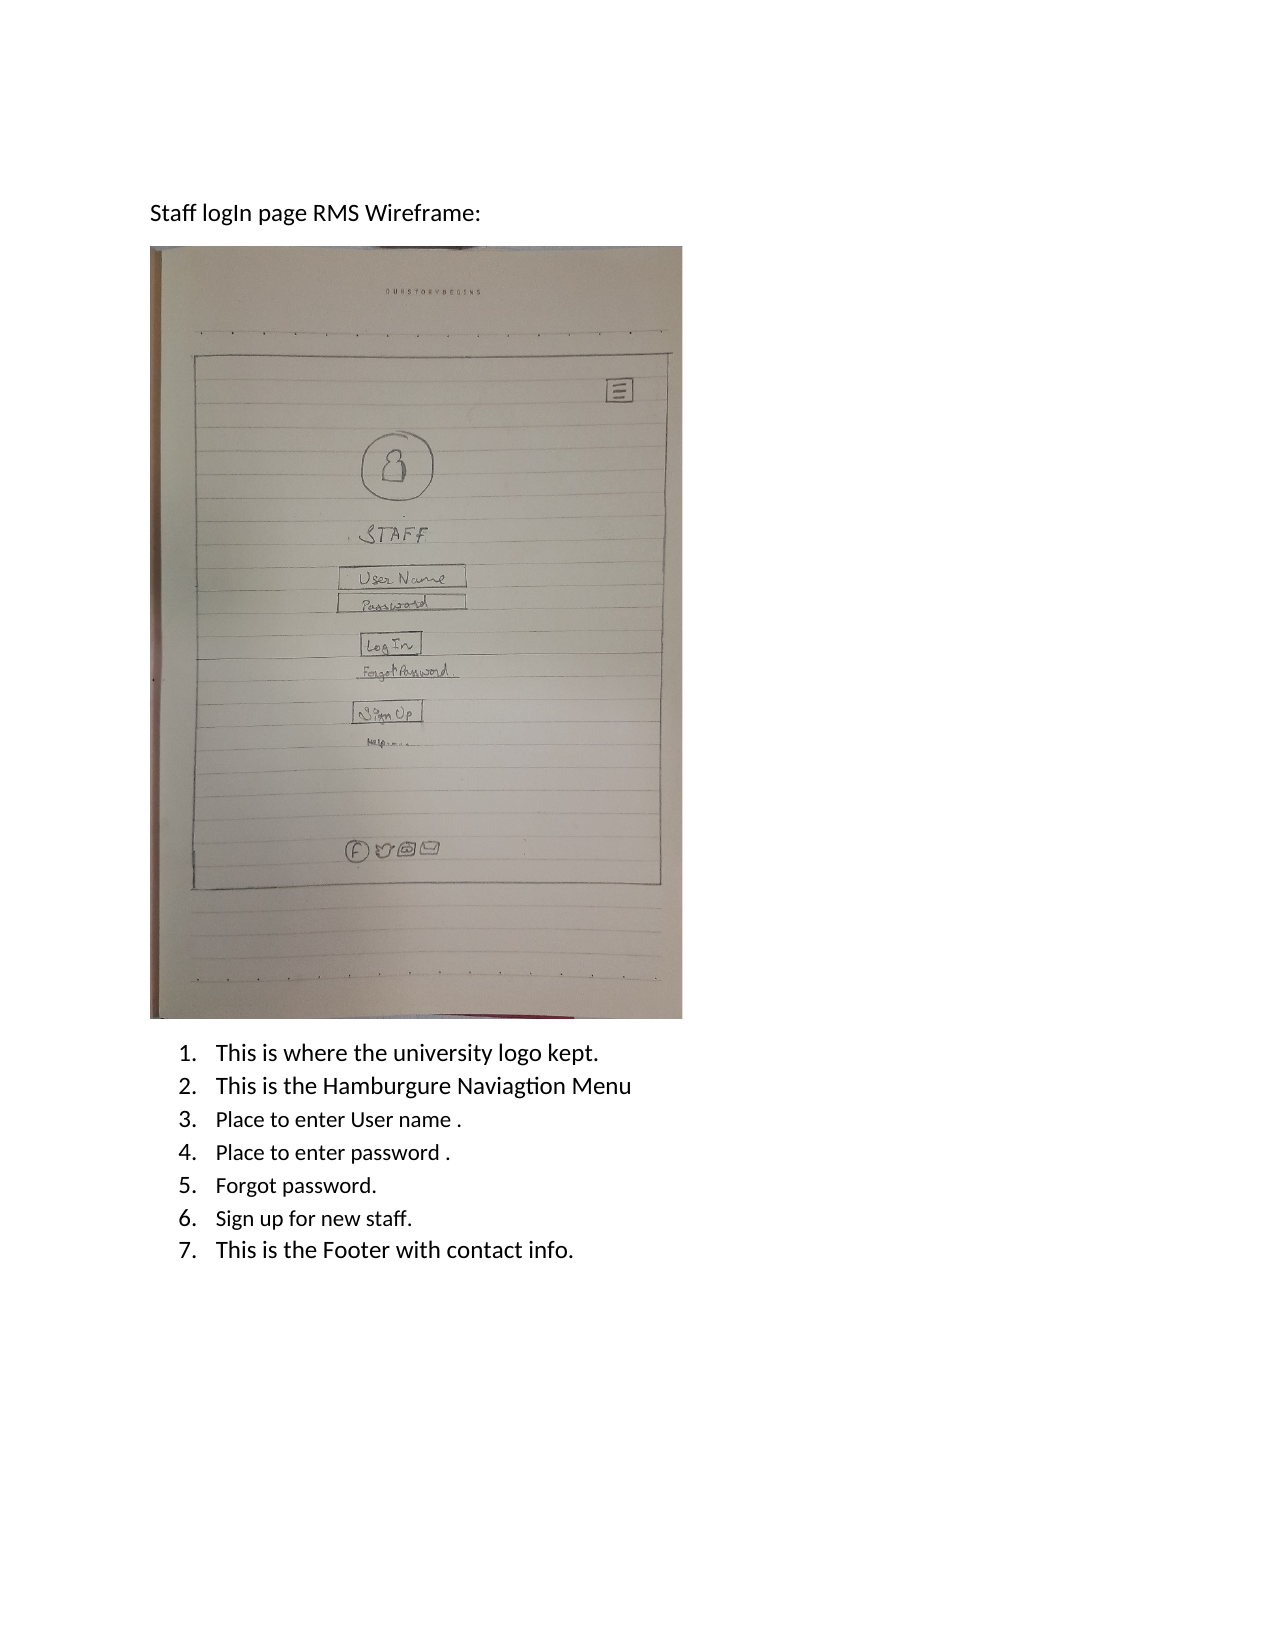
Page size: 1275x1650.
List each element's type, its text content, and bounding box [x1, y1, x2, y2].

list Place to enter password . [178, 1136, 1125, 1166]
list Forgot password. [178, 1169, 1125, 1199]
list This is where the university logo kept. [178, 1037, 1125, 1068]
list Place to enter User name . [178, 1103, 1125, 1133]
list Sign up for new staff. [178, 1202, 1125, 1232]
list This is the Footer with contact info. [178, 1235, 1125, 1265]
text Staff logIn page RMS Wireframe: [150, 197, 1125, 227]
list This is the Hamburgure Naviagtion Menu [178, 1070, 1125, 1101]
picture [150, 246, 683, 1019]
